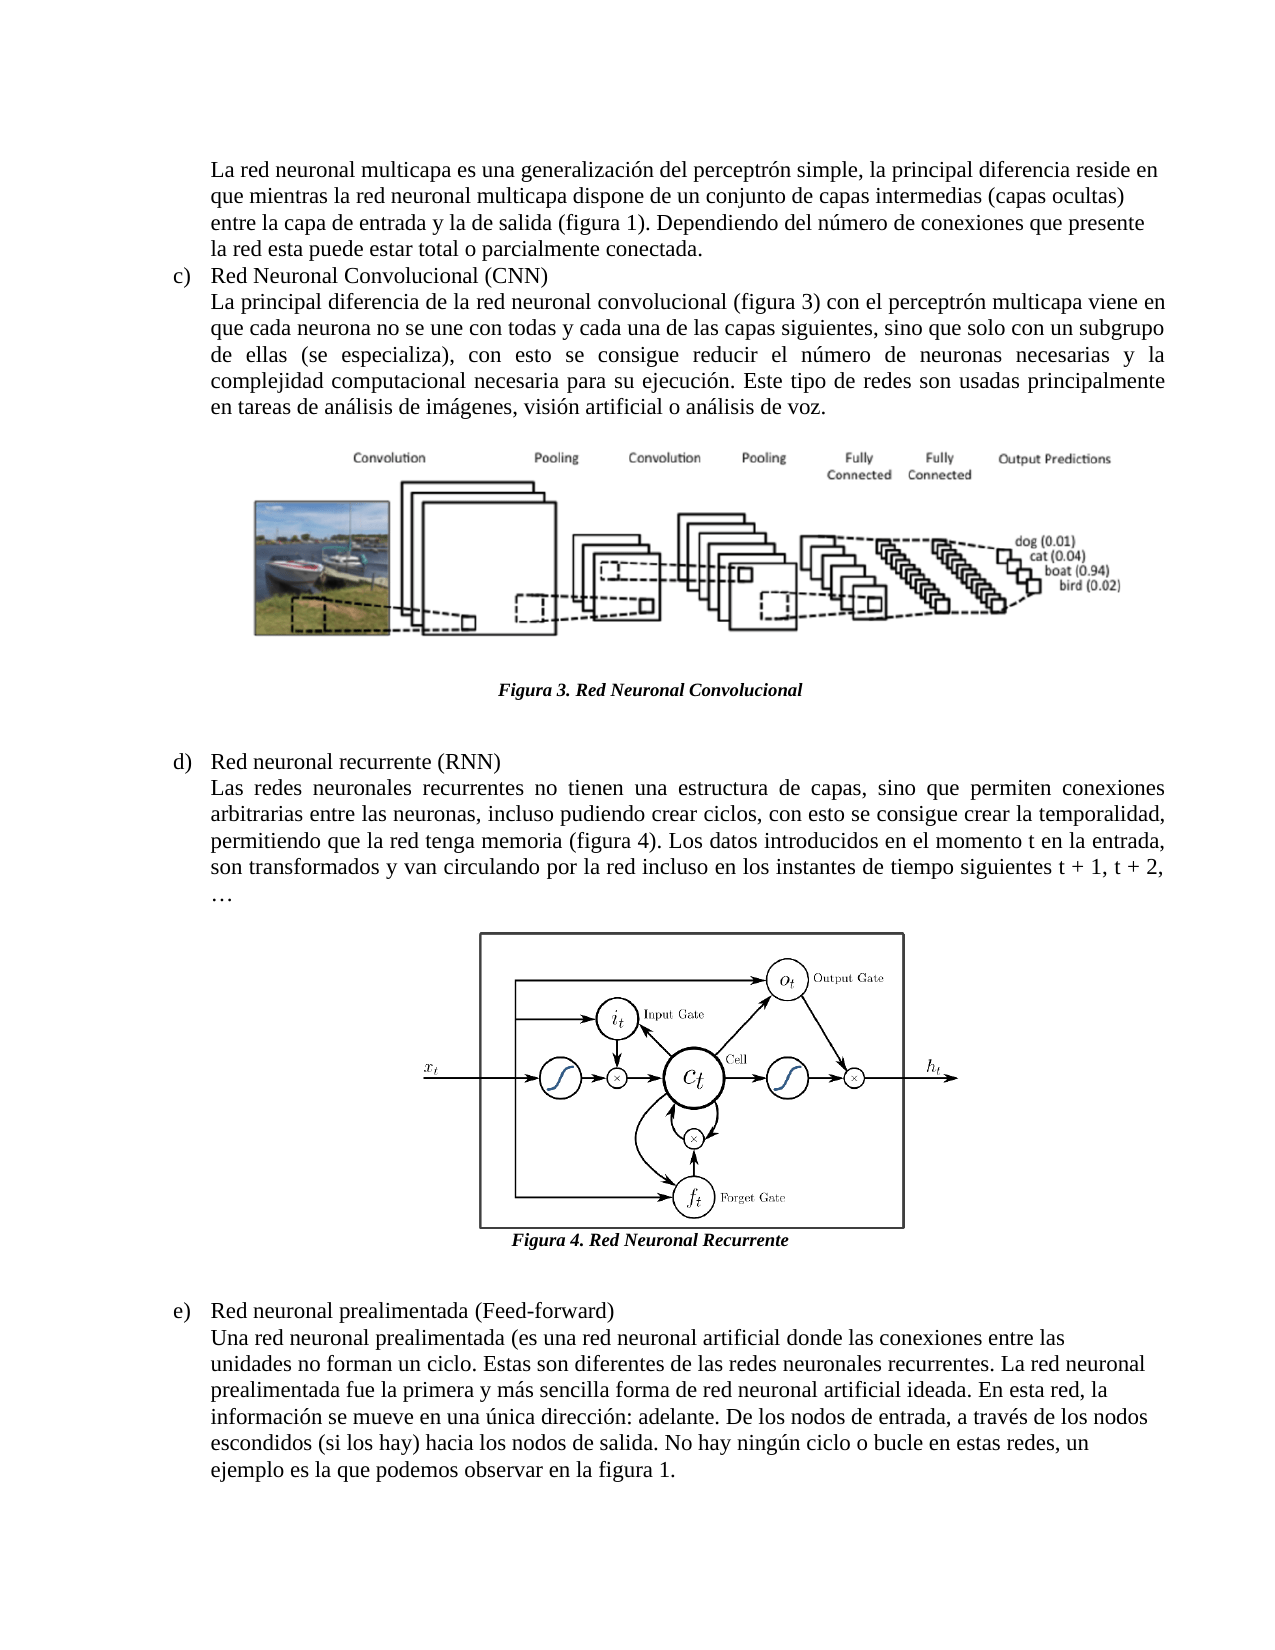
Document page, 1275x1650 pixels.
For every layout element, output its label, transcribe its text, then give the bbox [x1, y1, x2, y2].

picture [419, 932, 959, 1229]
list Red neuronal prealimentada (Feed-forward) [173, 1297, 1167, 1324]
picture [210, 419, 1162, 679]
list Red Neuronal Convolucional (CNN) [173, 262, 1167, 288]
list Las redes neuronales recurrentes no tienen una estructura de capas, sino que permiten conexiones arbitrarias entre las neuronas, incluso pudiendo crear ciclos, con esto se consigue crear la temporalidad, permitiendo que la red tenga memoria (figura 4). Los datos introducidos en el momento t en la entrada, son transformados y van circulando por la red incluso en los instantes de tiempo siguientes t + 1, t + 2, … [210, 774, 1167, 906]
text Figura 4. Red Neuronal Recurrente [135, 1229, 1167, 1250]
list Red neuronal recurrente (RNN) [173, 748, 1167, 774]
list Una red neuronal prealimentada (es una red neuronal artificial donde las conexiones entre las unidades no forman un ciclo. Estas son diferentes de las redes neuronales recurrentes. La red neuronal prealimentada fue la primera y más sencilla forma de red neuronal artificial ideada. En esta red, la información se mueve en una única dirección: adelante. De los nodos de entrada, a través de los nodos escondidos (si los hay) hacia los nodos de salida. No hay ningún ciclo o bucle en estas redes, un ejemplo es la que podemos observar en la figura 1. [210, 1324, 1167, 1482]
text La principal diferencia de la red neuronal convolucional (figura 3) con el perceptrón multicapa viene en que cada neurona no se une con todas y cada una de las capas siguientes, sino que solo con un subgrupo de ellas (se especializa), con esto se consigue reducir el número de neuronas necesarias y la complejidad computacional necesaria para su ejecución. Este tipo de redes son usadas principalmente en tareas de análisis de imágenes, visión artificial o análisis de voz. [210, 288, 1167, 420]
text Figura 3. Red Neuronal Convolucional [135, 679, 1167, 701]
list La red neuronal multicapa es una generalización del perceptrón simple, la principal diferencia reside en que mientras la red neuronal multicapa dispone de un conjunto de capas intermedias (capas ocultas) entre la capa de entrada y la de salida (figura 1). Dependiendo del número de conexiones que presente la red esta puede estar total o parcialmente conectada. [210, 156, 1167, 262]
